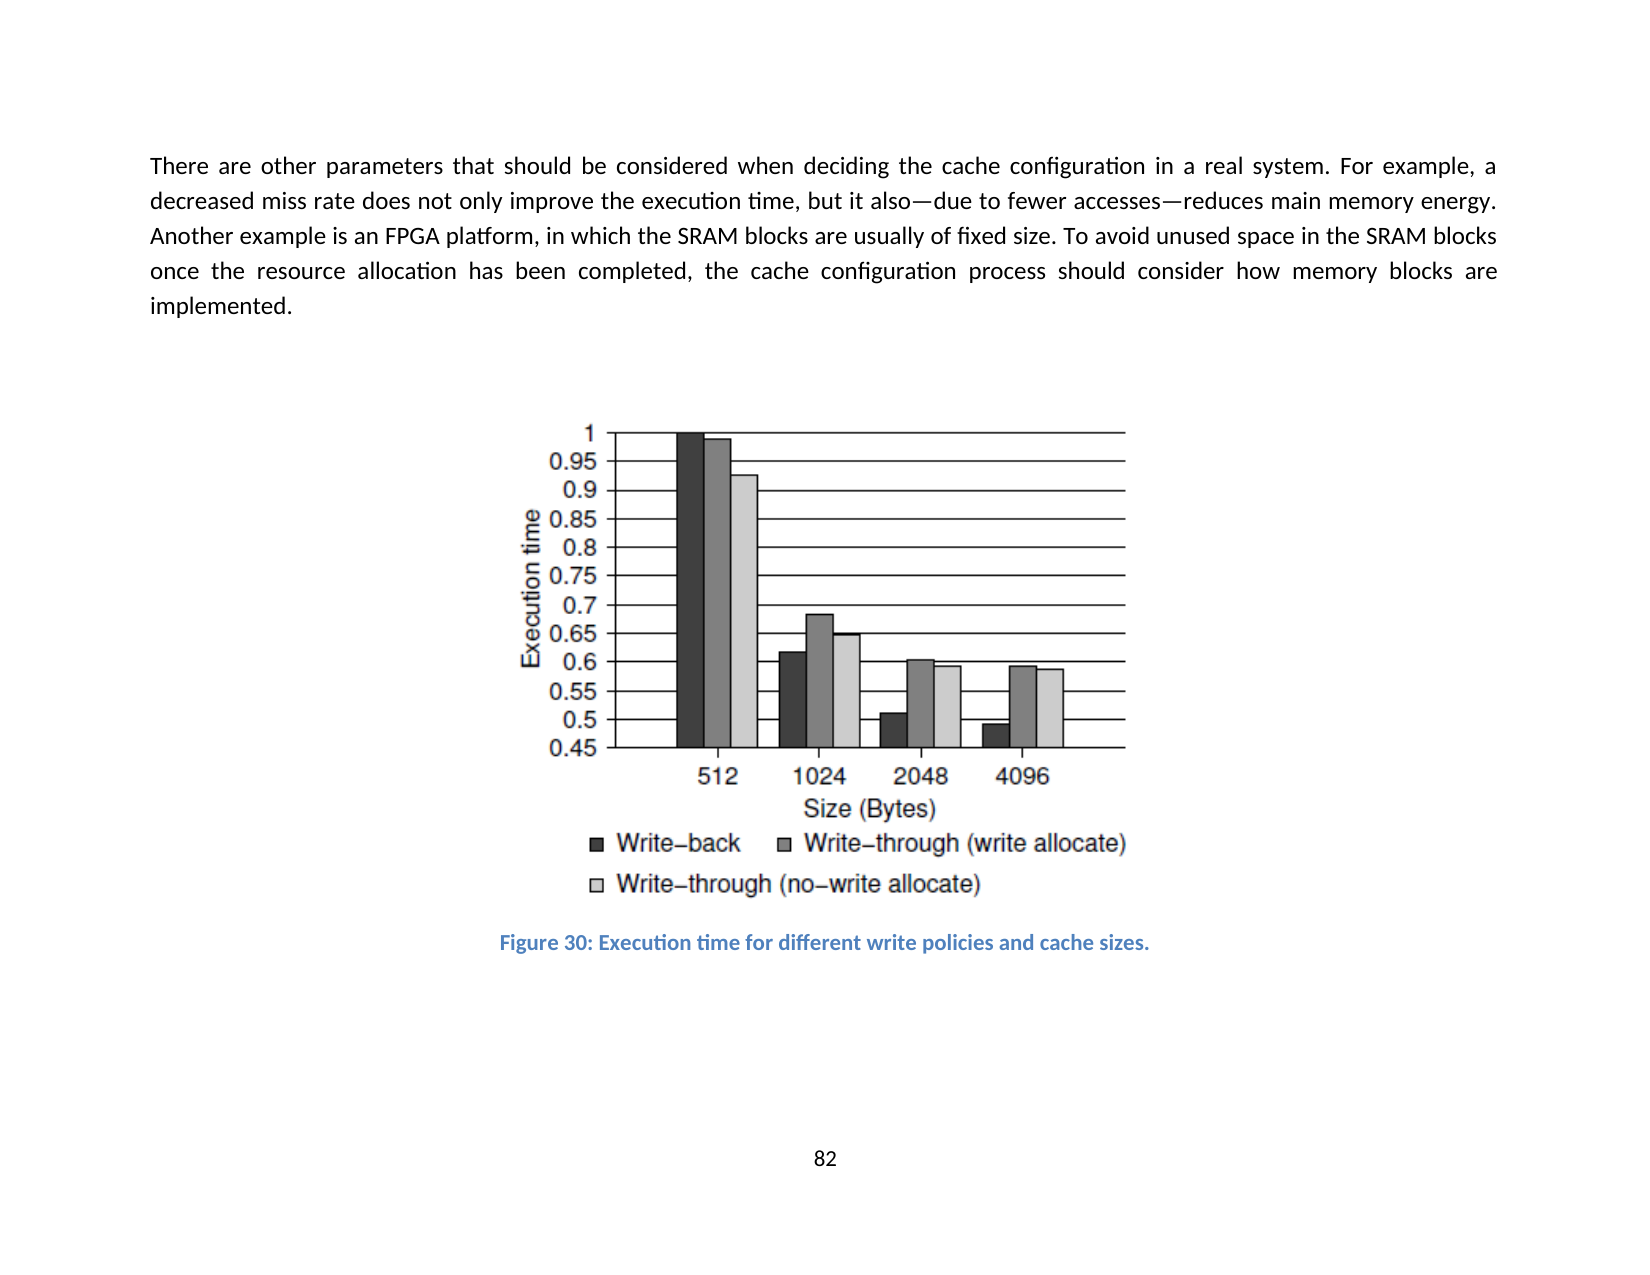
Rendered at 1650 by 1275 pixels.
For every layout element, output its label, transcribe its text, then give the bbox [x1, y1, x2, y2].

text Figure 30: Execution time for different write policies and cache sizes. [150, 928, 1500, 957]
text There are other parameters that should be considered when deciding the cache configuration in a real system. For example, a decreased miss rate does not only improve the execution time, but it also—due to fewer accesses—reduces main memory energy. Another example is an FPGA platform, in which the SRAM blocks are usually of fixed size. To avoid unused space in the SRAM blocks once the resource allocation has been completed, the cache configuration process should consider how memory blocks are implemented. [150, 150, 1500, 321]
